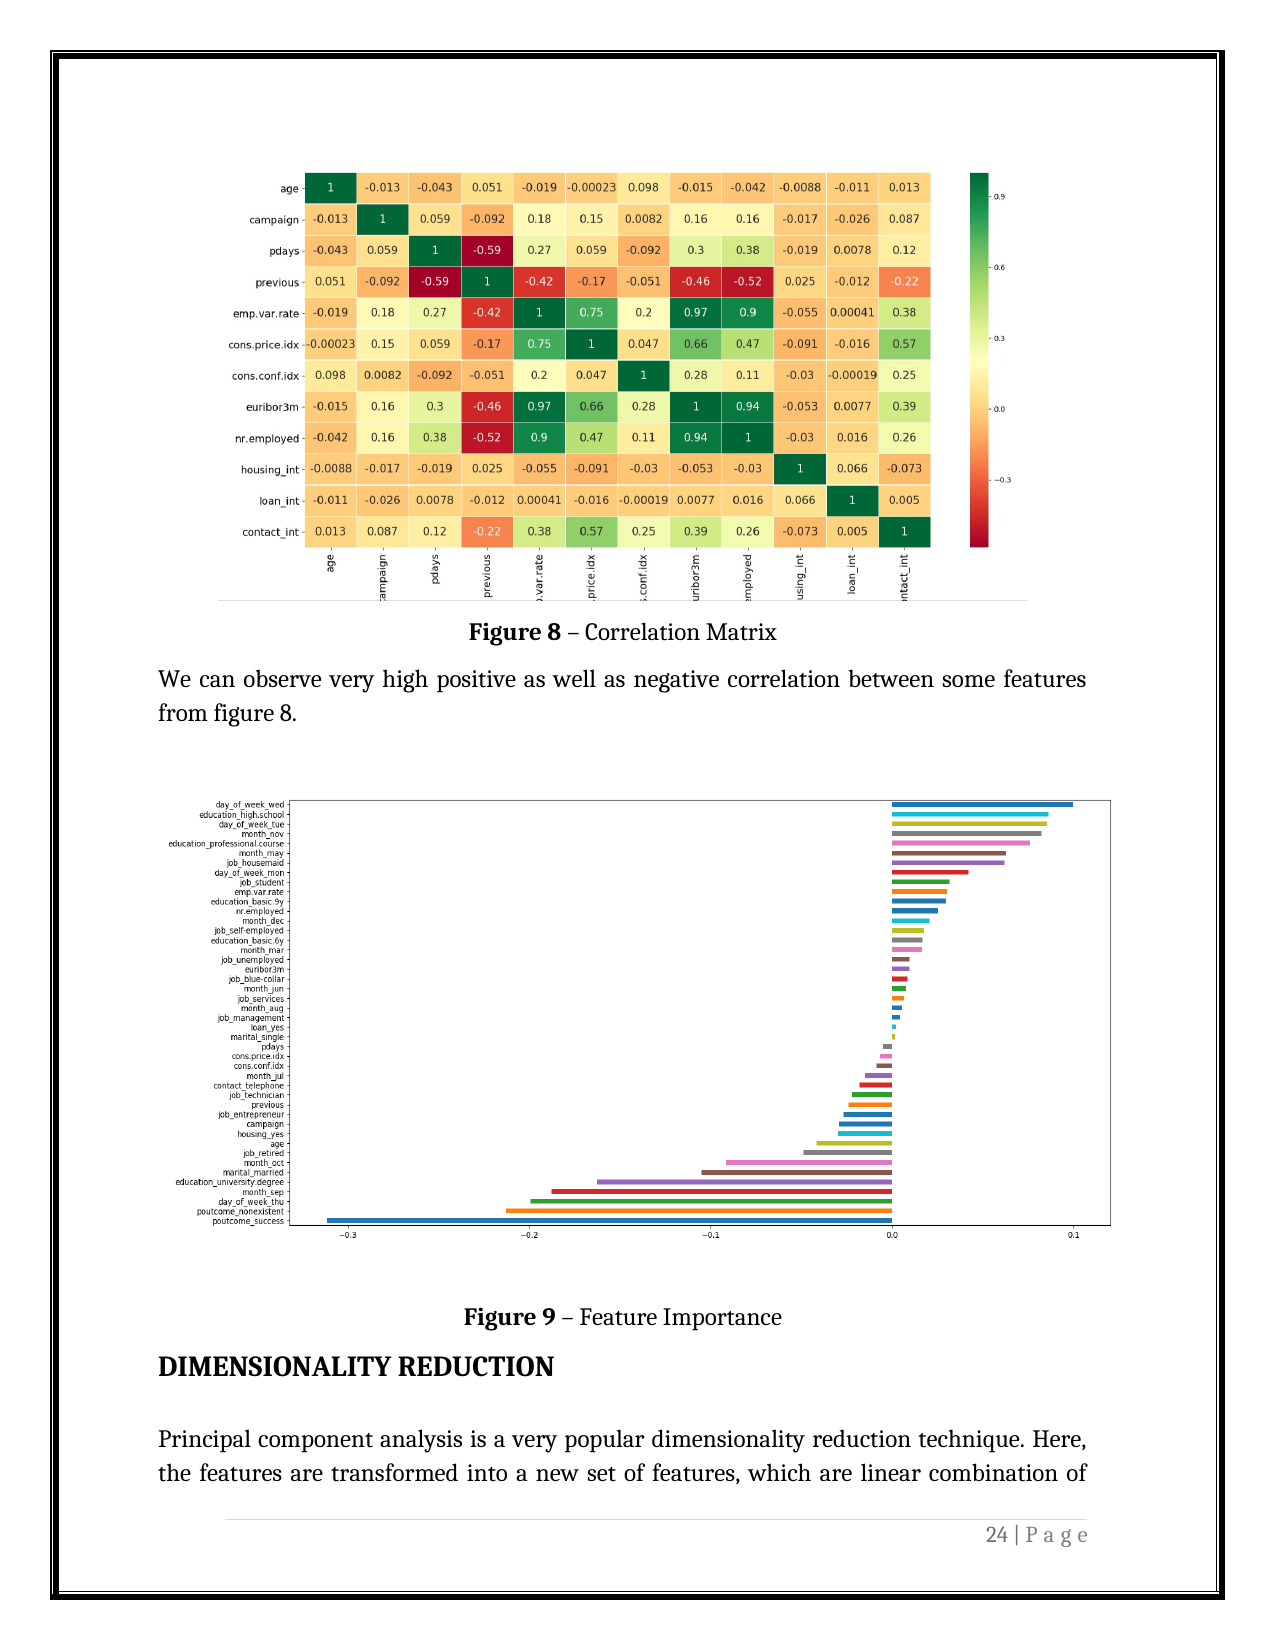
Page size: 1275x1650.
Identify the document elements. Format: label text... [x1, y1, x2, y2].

text Figure 8 – Correlation Matrix [158, 618, 1087, 647]
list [158, 1425, 1087, 1488]
picture [157, 733, 1216, 1286]
text Figure 9 – Feature Importance [158, 1303, 1087, 1332]
picture [217, 150, 1028, 601]
list We can observe very high positive as well as negative correlation between some features from figure 8. [158, 665, 1087, 728]
subtitle DIMENSIONALITY REDUCTION [158, 1350, 1087, 1384]
